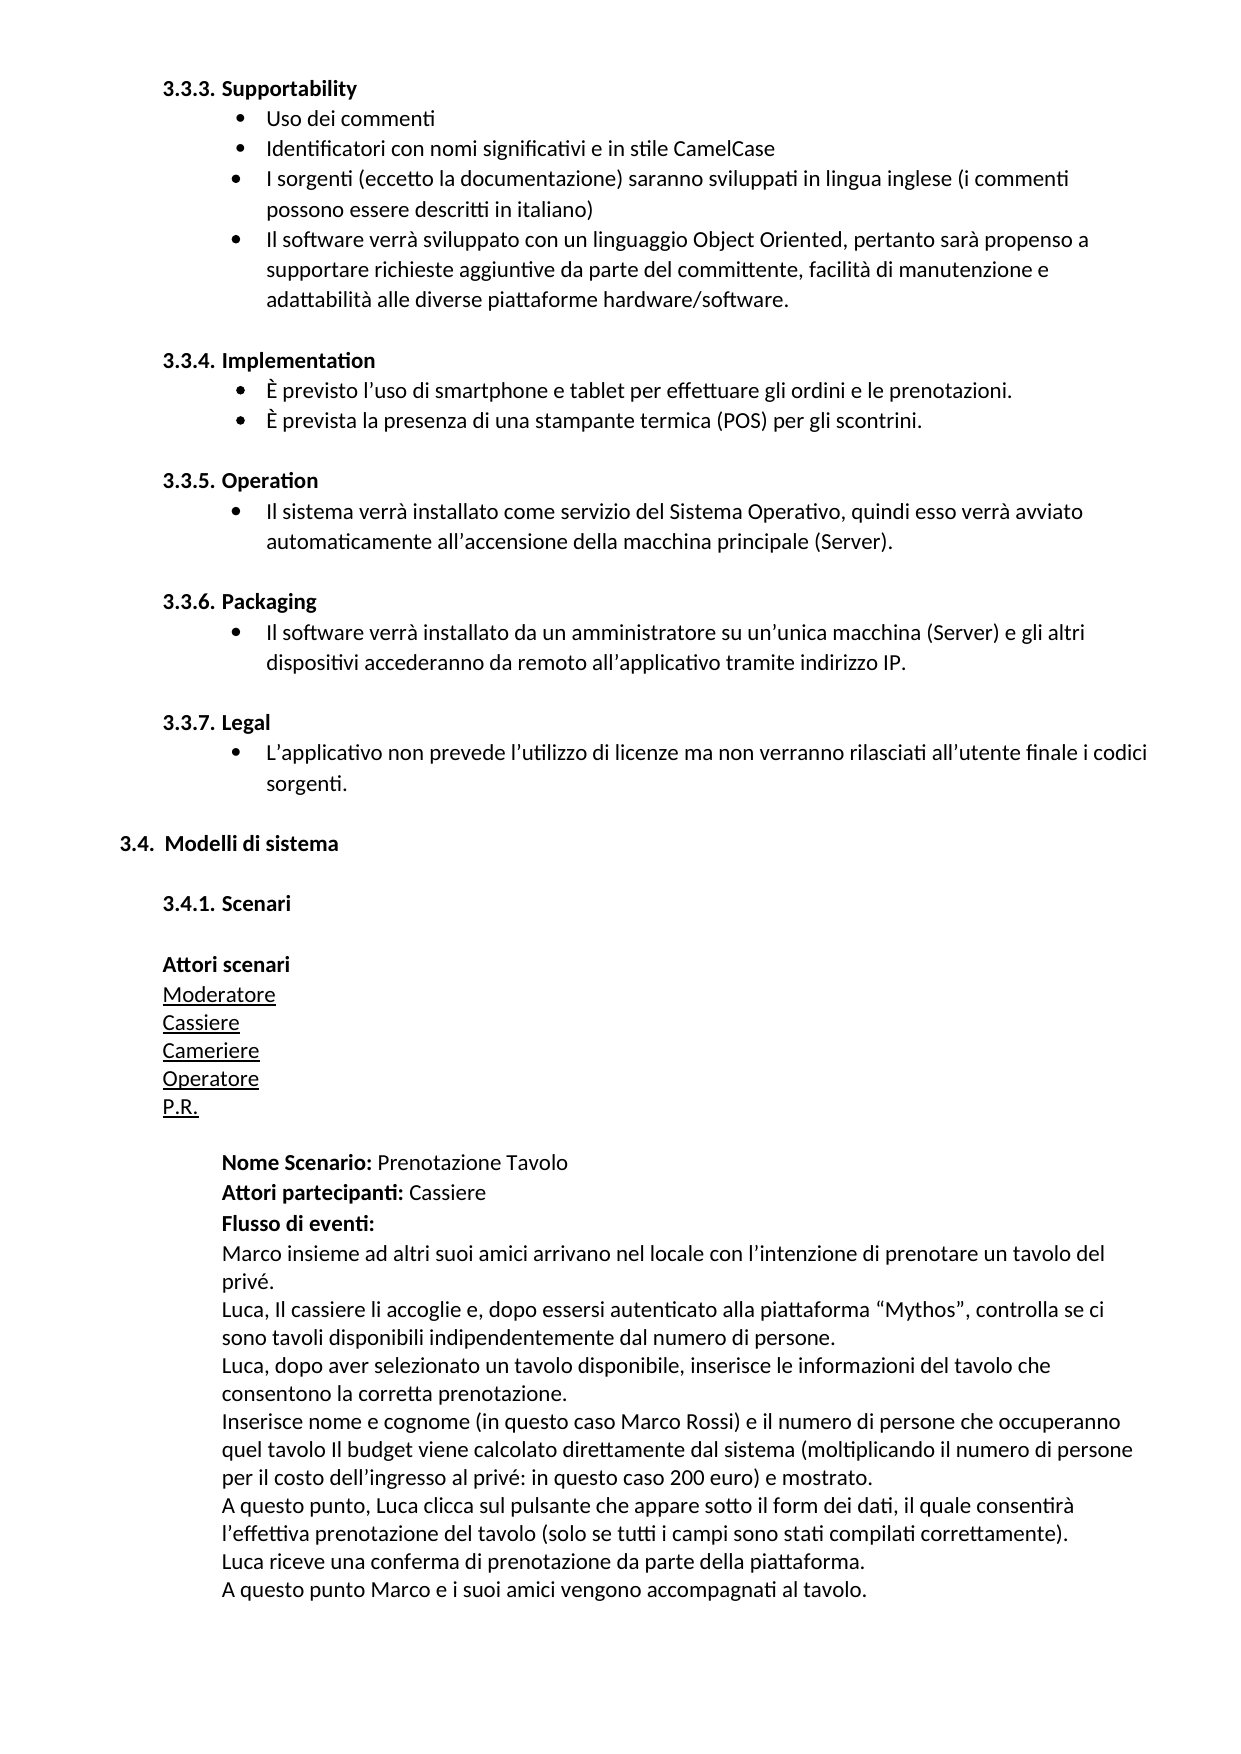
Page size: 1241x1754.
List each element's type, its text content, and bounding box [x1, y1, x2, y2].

text Inserisce nome e cognome (in questo caso Marco Rossi) e il numero di persone che occuperanno quel tavolo Il budget viene calcolato direttamente dal sistema (moltiplicando il numero di persone per il costo dell’ingresso al privé: in questo caso 200 euro) e mostrato. [222, 1407, 1152, 1491]
text Luca, dopo aver selezionato un tavolo disponibile, inserisce le informazioni del tavolo che consentono la corretta prenotazione. [222, 1351, 1152, 1407]
list Supportability [162, 74, 1152, 102]
text Moderatore [162, 980, 1152, 1008]
list È previsto l’uso di smartphone e tablet per effettuare gli ordini e le prenotazioni. [236, 376, 1152, 404]
text Flusso di eventi: [222, 1209, 1152, 1237]
list Il software verrà installato da un amministratore su un’unica macchina (Server) e gli altri dispositivi accederanno da remoto all’applicativo tramite indirizzo IP. [232, 618, 1152, 676]
text Cameriere [162, 1036, 1152, 1064]
text Luca, Il cassiere li accoglie e, dopo essersi autenticato alla piattaforma “Mythos”, controlla se ci sono tavoli disponibili indipendentemente dal numero di persone. [222, 1295, 1152, 1351]
text Cassiere [162, 1008, 1152, 1036]
list I sorgenti (eccetto la documentazione) saranno sviluppati in lingua inglese (i commenti possono essere descritti in italiano) [232, 164, 1152, 223]
text P.R. [162, 1092, 1152, 1120]
list Implementation [162, 346, 1152, 374]
text Luca riceve una conferma di prenotazione da parte della piattaforma. [222, 1547, 1152, 1575]
list Operation [162, 467, 1152, 494]
list È prevista la presenza di una stampante termica (POS) per gli scontrini. [236, 406, 1152, 434]
text Marco insieme ad altri suoi amici arrivano nel locale con l’intenzione di prenotare un tavolo del privé. [222, 1239, 1152, 1295]
text Nome Scenario: Prenotazione Tavolo [185, 1148, 1152, 1176]
list Uso dei commenti [236, 104, 1152, 132]
list Identificatori con nomi significativi e in stile CamelCase [236, 134, 1152, 162]
text A questo punto Marco e i suoi amici vengono accompagnati al tavolo. [222, 1575, 1152, 1603]
list Packaging [162, 587, 1152, 615]
list Modelli di sistema [119, 829, 1152, 857]
list Legal [162, 708, 1152, 736]
text Attori partecipanti: Cassiere [222, 1178, 1152, 1206]
list L’applicativo non prevede l’utilizzo di licenze ma non verranno rilasciati all’utente finale i codici sorgenti. [232, 738, 1152, 797]
list Il sistema verrà installato come servizio del Sistema Operativo, quindi esso verrà avviato automaticamente all’accensione della macchina principale (Server). [232, 497, 1152, 555]
list Il software verrà sviluppato con un linguaggio Object Oriented, pertanto sarà propenso a supportare richieste aggiuntive da parte del committente, facilità di manutenzione e adattabilità alle diverse piattaforme hardware/software. [232, 225, 1152, 313]
list Scenari [162, 889, 1152, 917]
text Operatore [162, 1064, 1152, 1092]
text A questo punto, Luca clicca sul pulsante che appare sotto il form dei dati, il quale consentirà l’effettiva prenotazione del tavolo (solo se tutti i campi sono stati compilati correttamente). [222, 1491, 1152, 1547]
list Attori scenari [162, 950, 1152, 978]
